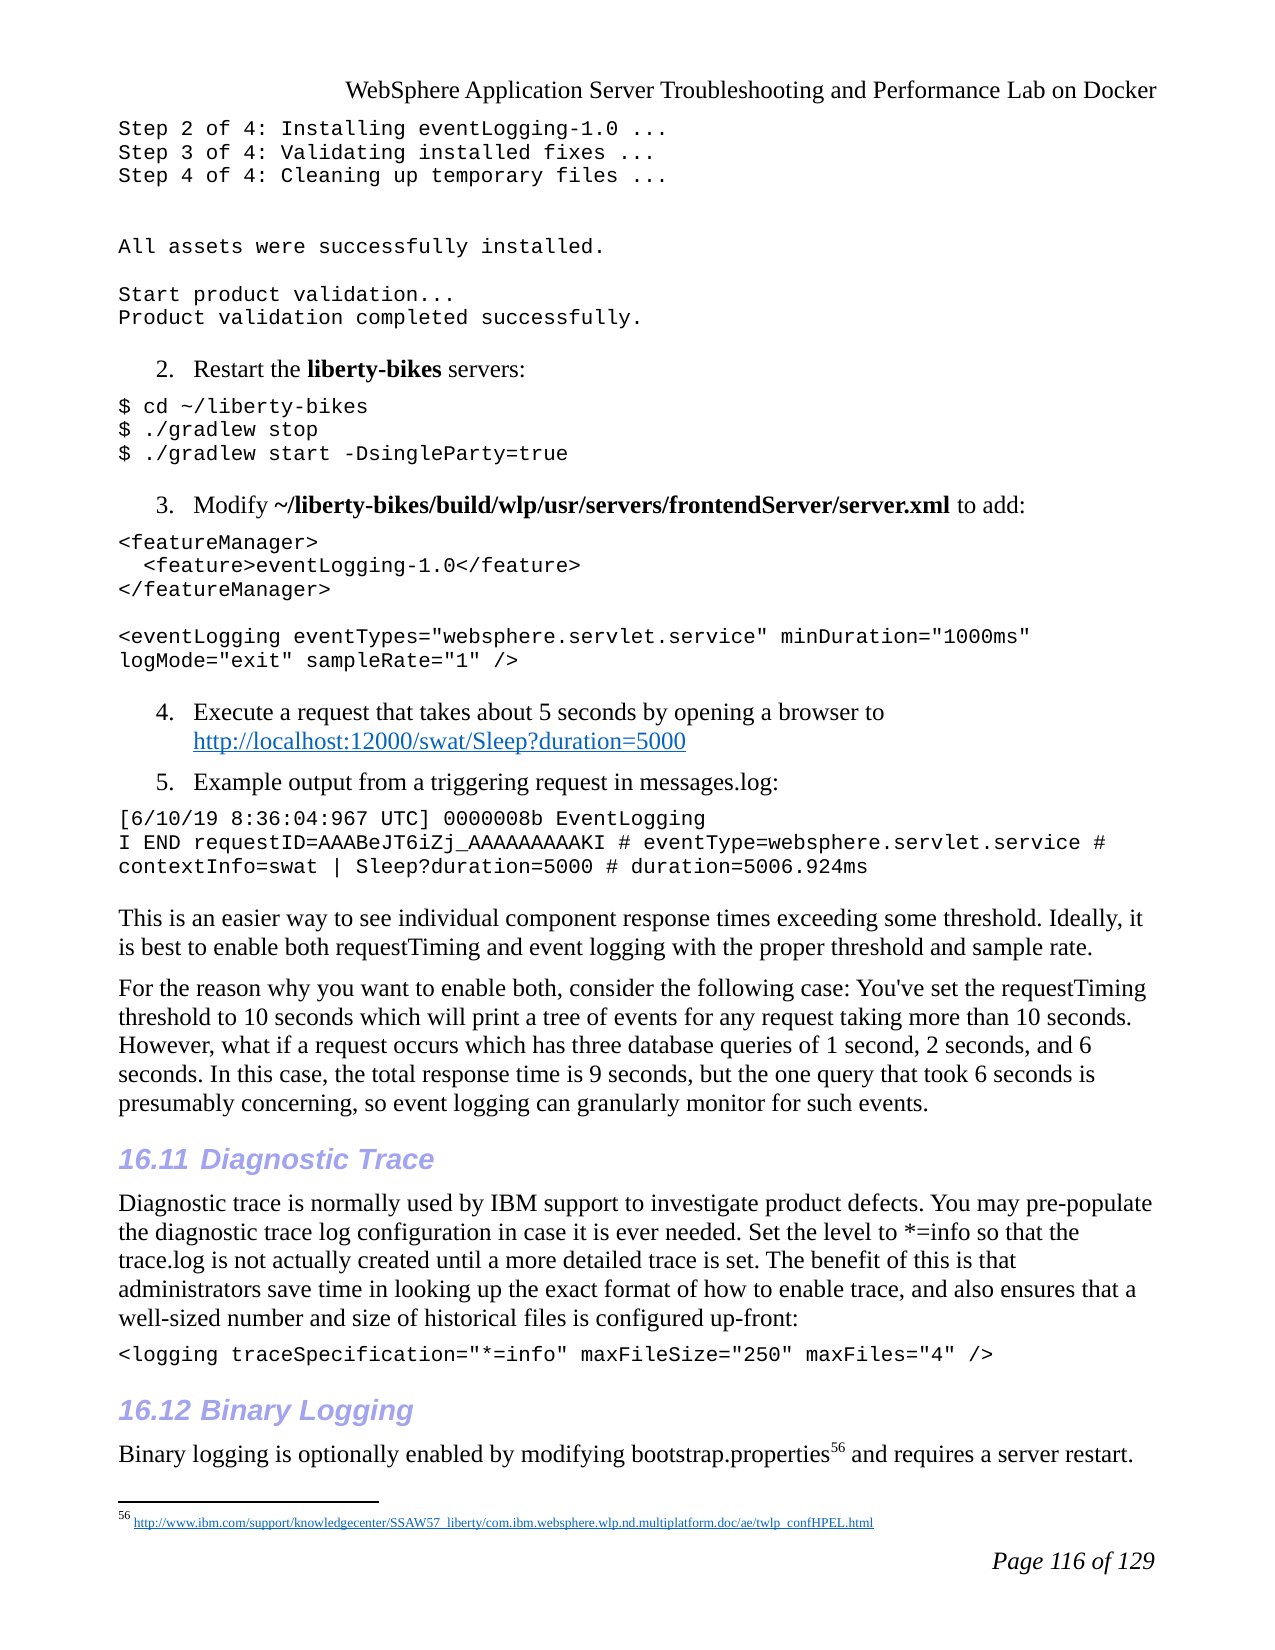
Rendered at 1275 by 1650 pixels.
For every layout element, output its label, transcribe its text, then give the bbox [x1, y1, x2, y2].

text Step 3 of 4: Validating installed fixes ... [118, 142, 1157, 165]
list Modify ~/liberty-bikes/build/wlp/usr/servers/frontendServer/server.xml to add: [156, 490, 1157, 519]
subtitle Diagnostic Trace [118, 1142, 1157, 1175]
list Example output from a triggering request in messages.log: [156, 767, 1157, 796]
text [6/10/19 8:36:04:967 UTC] 0000008b EventLogging I END requestID=AAABeJT6iZj_AAAAAAAAAKI # eventType=websphere.servlet.service # contextInfo=swat | Sleep?duration=5000 # duration=5006.924ms [118, 808, 1157, 903]
list Execute a request that takes about 5 seconds by opening a browser to http://localhost:12000/swat/Sleep?duration=5000 [156, 697, 1157, 755]
text For the reason why you want to enable both, consider the following case: You've set the requestTiming threshold to 10 seconds which will print a tree of events for any request taking more than 10 seconds. However, what if a request occurs which has three database queries of 1 second, 2 seconds, and 6 seconds. In this case, the total response time is 9 seconds, but the one query that took 6 seconds is presumably concerning, so event logging can granularly monitor for such events. [118, 973, 1157, 1117]
text Product validation completed successfully. [118, 307, 1157, 354]
list Restart the liberty-bikes servers: [156, 354, 1157, 383]
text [118, 1439, 1157, 1467]
subtitle Binary Logging [118, 1393, 1157, 1426]
text All assets were successfully installed. [118, 236, 1157, 260]
text <logging traceSpecification="*=info" maxFileSize="250" maxFiles="4" /> [118, 1344, 1157, 1368]
text Start product validation... [118, 284, 1157, 307]
text Diagnostic trace is normally used by IBM support to investigate product defects. You may pre-populate the diagnostic trace log configuration in case it is ever needed. Set the level to *=info so that the trace.log is not actually created until a more detailed trace is set. The benefit of this is that administrators save time in looking up the exact format of how to enable trace, and also ensures that a well-sized number and size of historical files is configured up-front: [118, 1188, 1157, 1332]
text This is an easier way to see individual component response times exceeding some threshold. Ideally, it is best to enable both requestTiming and event logging with the proper threshold and sample rate. [118, 903, 1157, 961]
text <featureManager> <feature>eventLogging-1.0</feature> </featureManager> <eventLogging eventTypes="websphere.servlet.service" minDuration="1000ms" logMode="exit" sampleRate="1" /> [118, 532, 1157, 697]
text Step 2 of 4: Installing eventLogging-1.0 ... [118, 118, 1157, 142]
text $ cd ~/liberty-bikes $ ./gradlew stop $ ./gradlew start -DsingleParty=true [118, 396, 1157, 490]
text Step 4 of 4: Cleaning up temporary files ... [118, 165, 1157, 189]
